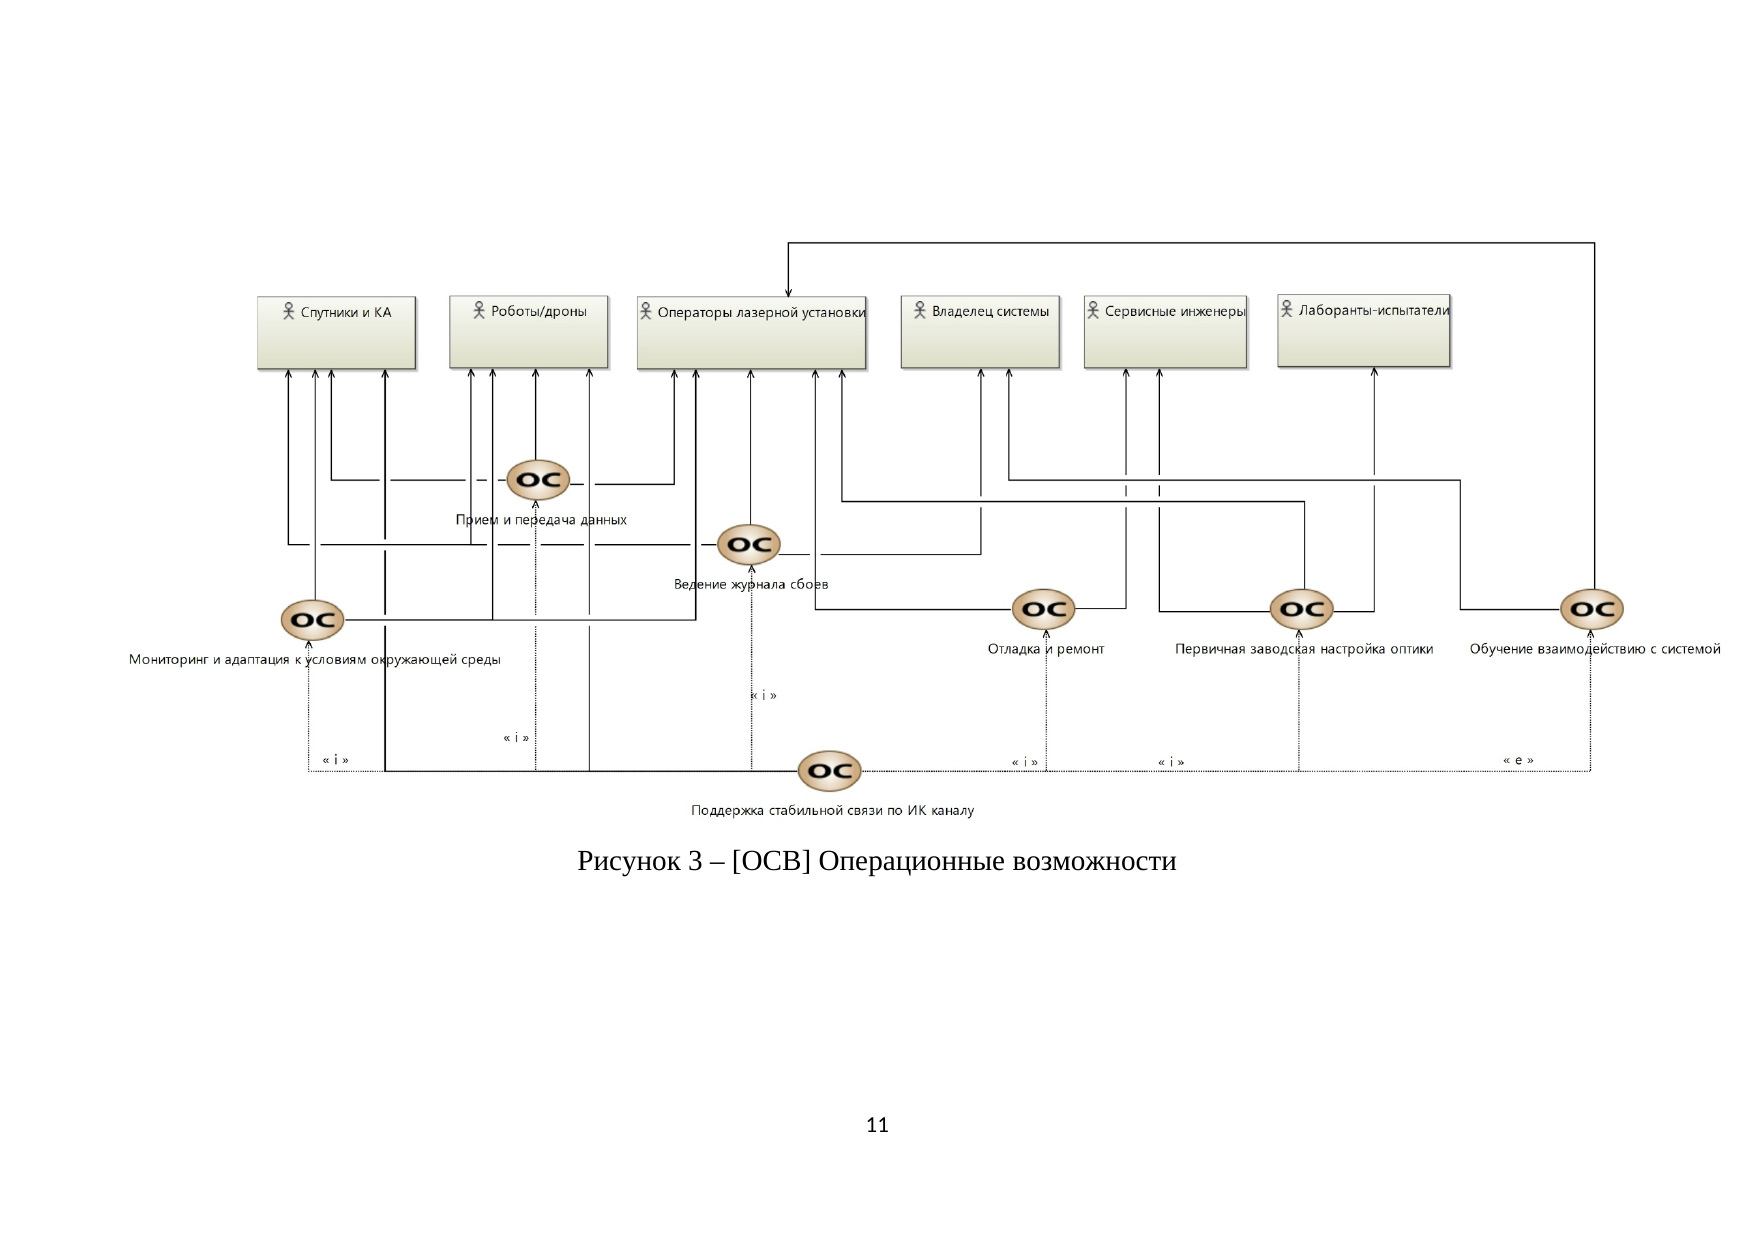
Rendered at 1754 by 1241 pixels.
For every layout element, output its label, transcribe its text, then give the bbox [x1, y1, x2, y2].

picture [118, 210, 1731, 829]
text Рисунок 3 – [OCB] Операционные возможности [118, 843, 1636, 876]
